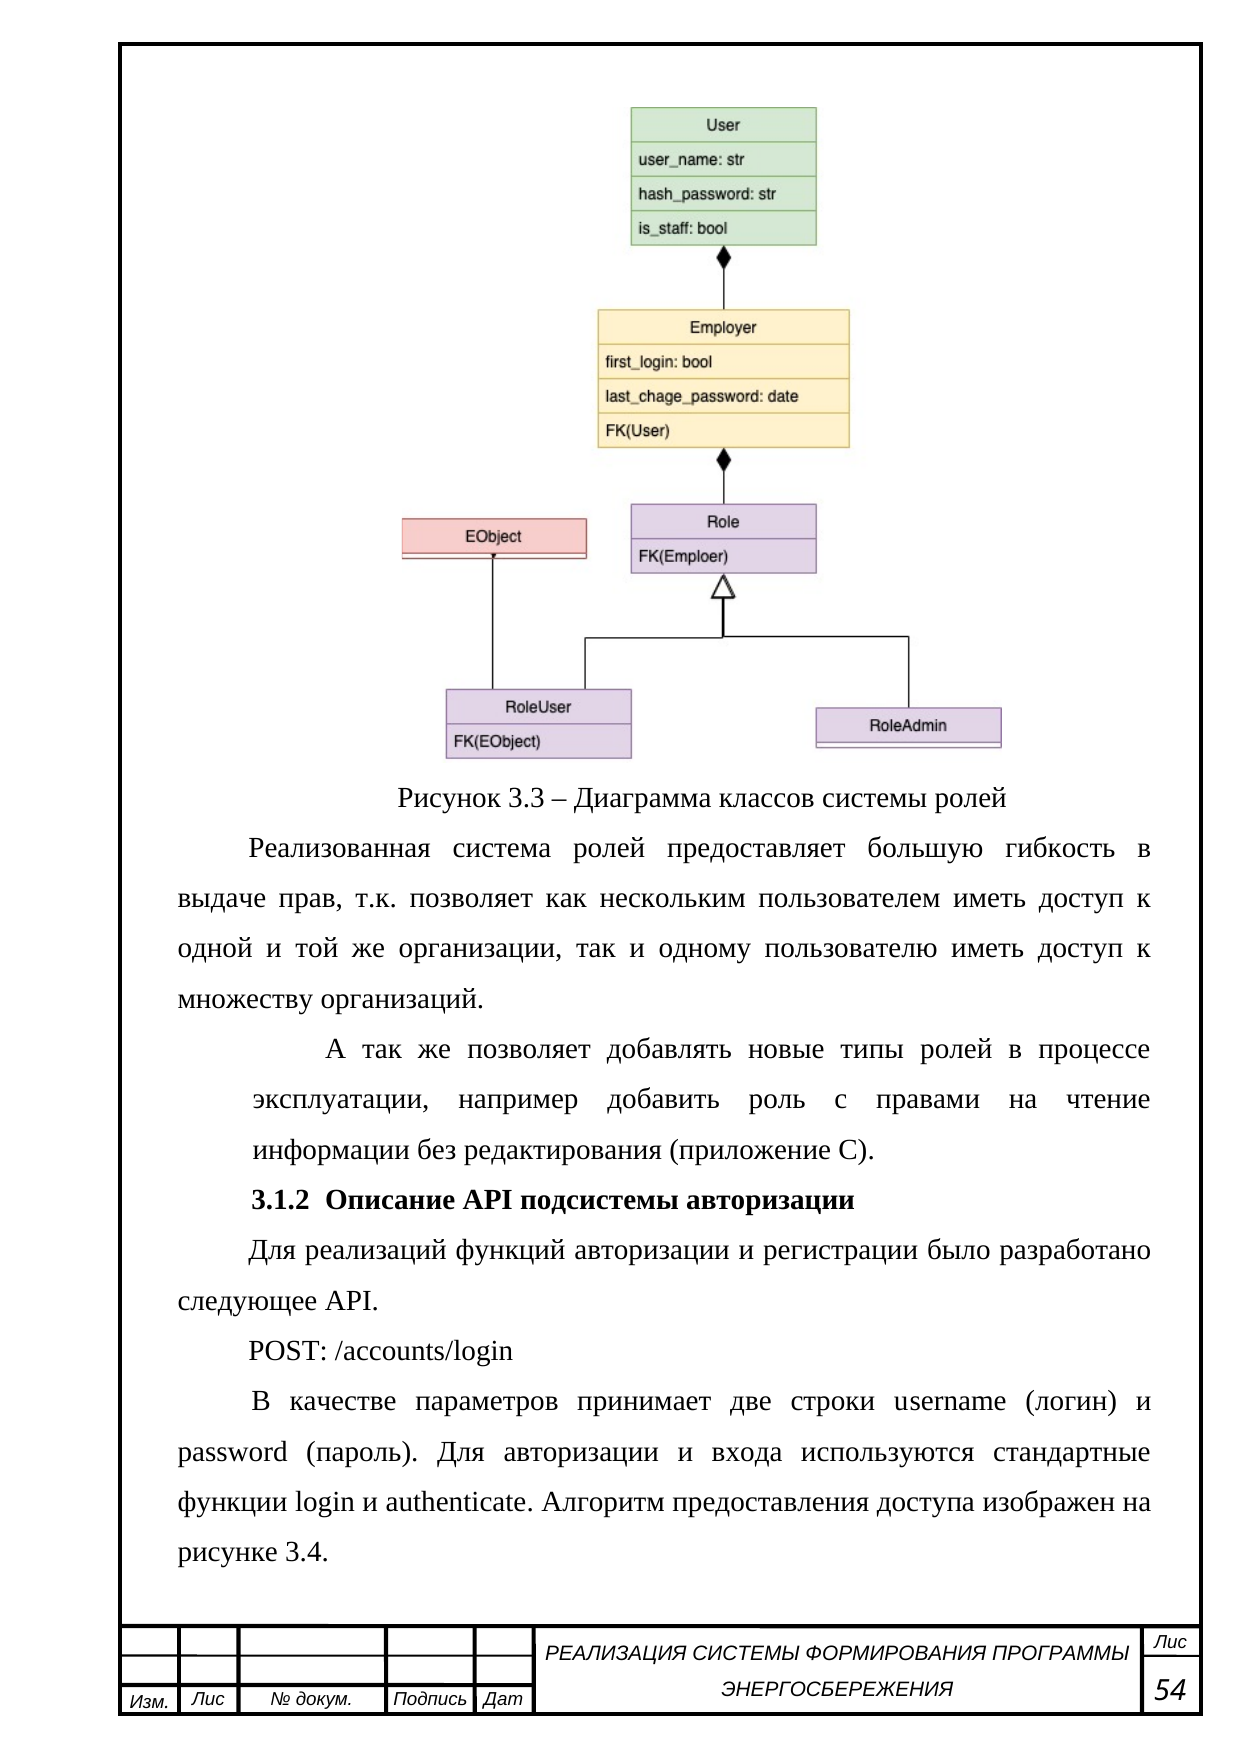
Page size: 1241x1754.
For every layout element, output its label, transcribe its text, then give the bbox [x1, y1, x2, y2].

text В качестве параметров принимает две строки username (логин) и password (пароль). Для авторизации и входа используются стандартные функции login и authenticate. Алгоритм предоставления доступа изображен на рисунке 3.4. [177, 1383, 1152, 1568]
text Для реализаций функций авторизации и регистрации было разработано следующее API. [177, 1232, 1152, 1316]
picture [401, 107, 1002, 763]
text Реализованная система ролей предоставляет большую гибкость в выдаче прав, т.к. позволяет как нескольким пользователем иметь доступ к одной и той же организации, так и одному пользователю иметь доступ к множеству организаций. [177, 830, 1152, 1014]
text А так же позволяет добавлять новые типы ролей в процессе эксплуатации, например добавить роль с правами на чтение информации без редактирования (приложение C). [252, 1031, 1152, 1165]
text Рисунок 3.3 – Диаграмма классов системы ролей [252, 780, 1152, 813]
subtitle Описание API подсистемы авторизации [177, 1182, 1152, 1216]
text POST: /accounts/login [177, 1333, 1152, 1367]
